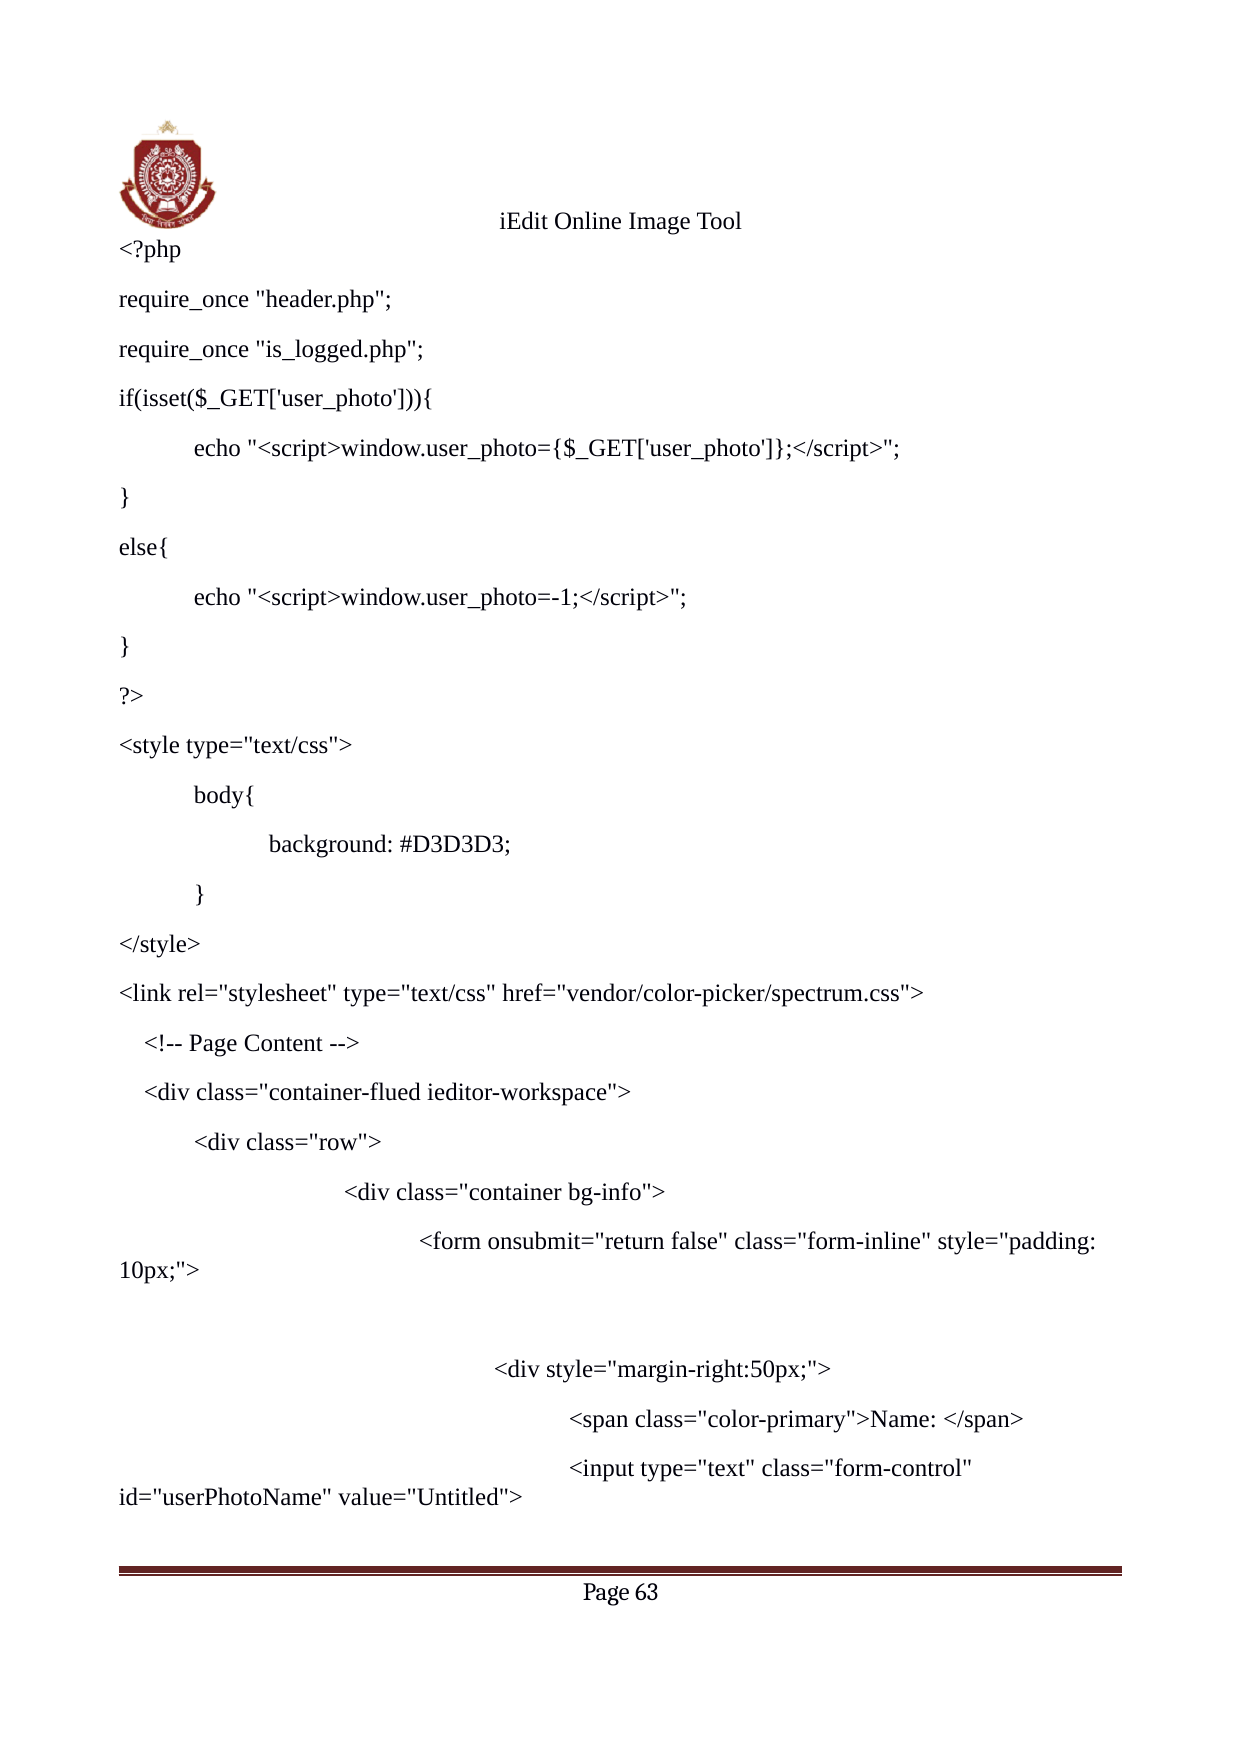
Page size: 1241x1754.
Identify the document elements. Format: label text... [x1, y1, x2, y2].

text require_once "header.php"; [118, 284, 1122, 313]
text if(isset($_GET['user_photo'])){ [118, 383, 1122, 412]
text </style> [118, 929, 1122, 957]
text else{ [118, 532, 1122, 561]
text <link rel="stylesheet" type="text/css" href="vendor/color-picker/spectrum.css"> [118, 978, 1122, 1007]
text <div class="container bg-info"> [118, 1177, 1122, 1205]
text <div class="container-flued ieditor-workspace"> [118, 1077, 1122, 1106]
text <!-- Page Content --> [118, 1028, 1122, 1057]
text echo "<script>window.user_photo=-1;</script>"; [118, 582, 1122, 610]
text } [118, 631, 1122, 660]
text background: #D3D3D3; [118, 829, 1122, 858]
text <input type="text" class="form-control" id="userPhotoName" value="Untitled"> [118, 1453, 1122, 1511]
text <div class="row"> [118, 1127, 1122, 1156]
text <form onsubmit="return false" class="form-inline" style="padding: 10px;"> [118, 1226, 1122, 1284]
text } [118, 482, 1122, 511]
text } [118, 879, 1122, 908]
text <style type="text/css"> [118, 730, 1122, 759]
text require_once "is_logged.php"; [118, 334, 1122, 362]
text <span class="color-primary">Name: </span> [118, 1404, 1122, 1432]
text body{ [118, 780, 1122, 809]
text <?php [118, 234, 1122, 263]
text ?> [118, 681, 1122, 709]
text <div style="margin-right:50px;"> [118, 1354, 1122, 1383]
text echo "<script>window.user_photo={$_GET['user_photo']};</script>"; [118, 433, 1122, 462]
picture [118, 118, 224, 229]
